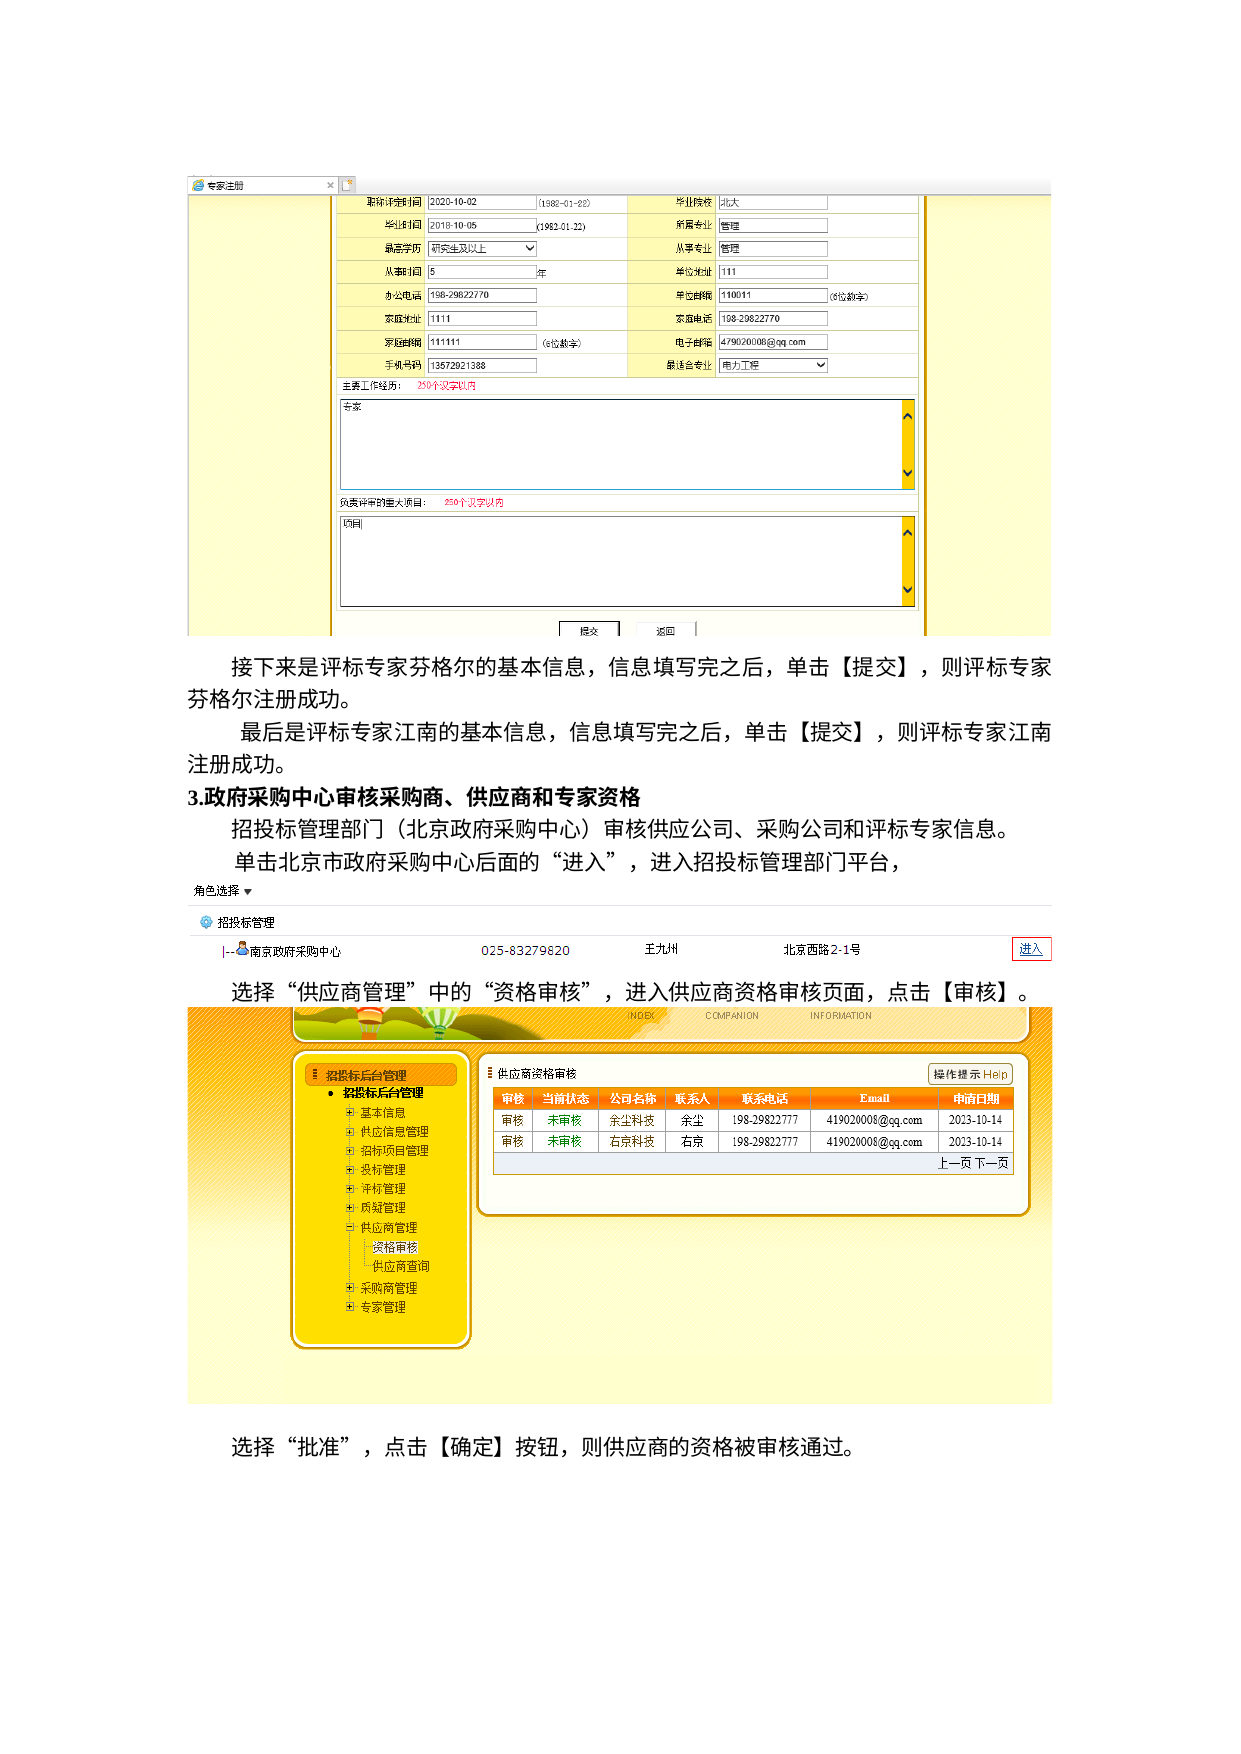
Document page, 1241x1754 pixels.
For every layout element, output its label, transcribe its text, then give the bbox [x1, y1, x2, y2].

text 招投标管理部门（北京政府采购中心）审核供应公司、采购公司和评标专家信息。 [197, 812, 1053, 844]
text 3.政府采购中心审核采购商、供应商和专家资格 [187, 779, 1053, 812]
text 选择“供应商管理”中的“资格审核”，进入供应商资格审核页面，点击【审核】。 [187, 974, 1053, 1007]
text 接下来是评标专家芬格尔的基本信息，信息填写完之后，单击【提交】，则评标专家芬格尔注册成功。 [187, 649, 1053, 714]
text 选择“批准”，点击【确定】按钮，则供应商的资格被审核通过。 [187, 1429, 1053, 1462]
picture [187, 175, 1052, 636]
picture [187, 1007, 1053, 1404]
text 最后是评标专家江南的基本信息，信息填写完之后，单击【提交】，则评标专家江南注册成功。 [187, 714, 1053, 779]
text 单击北京市政府采购中心后面的“进入”，进入招投标管理部门平台， [234, 844, 1053, 877]
picture [187, 877, 1052, 962]
